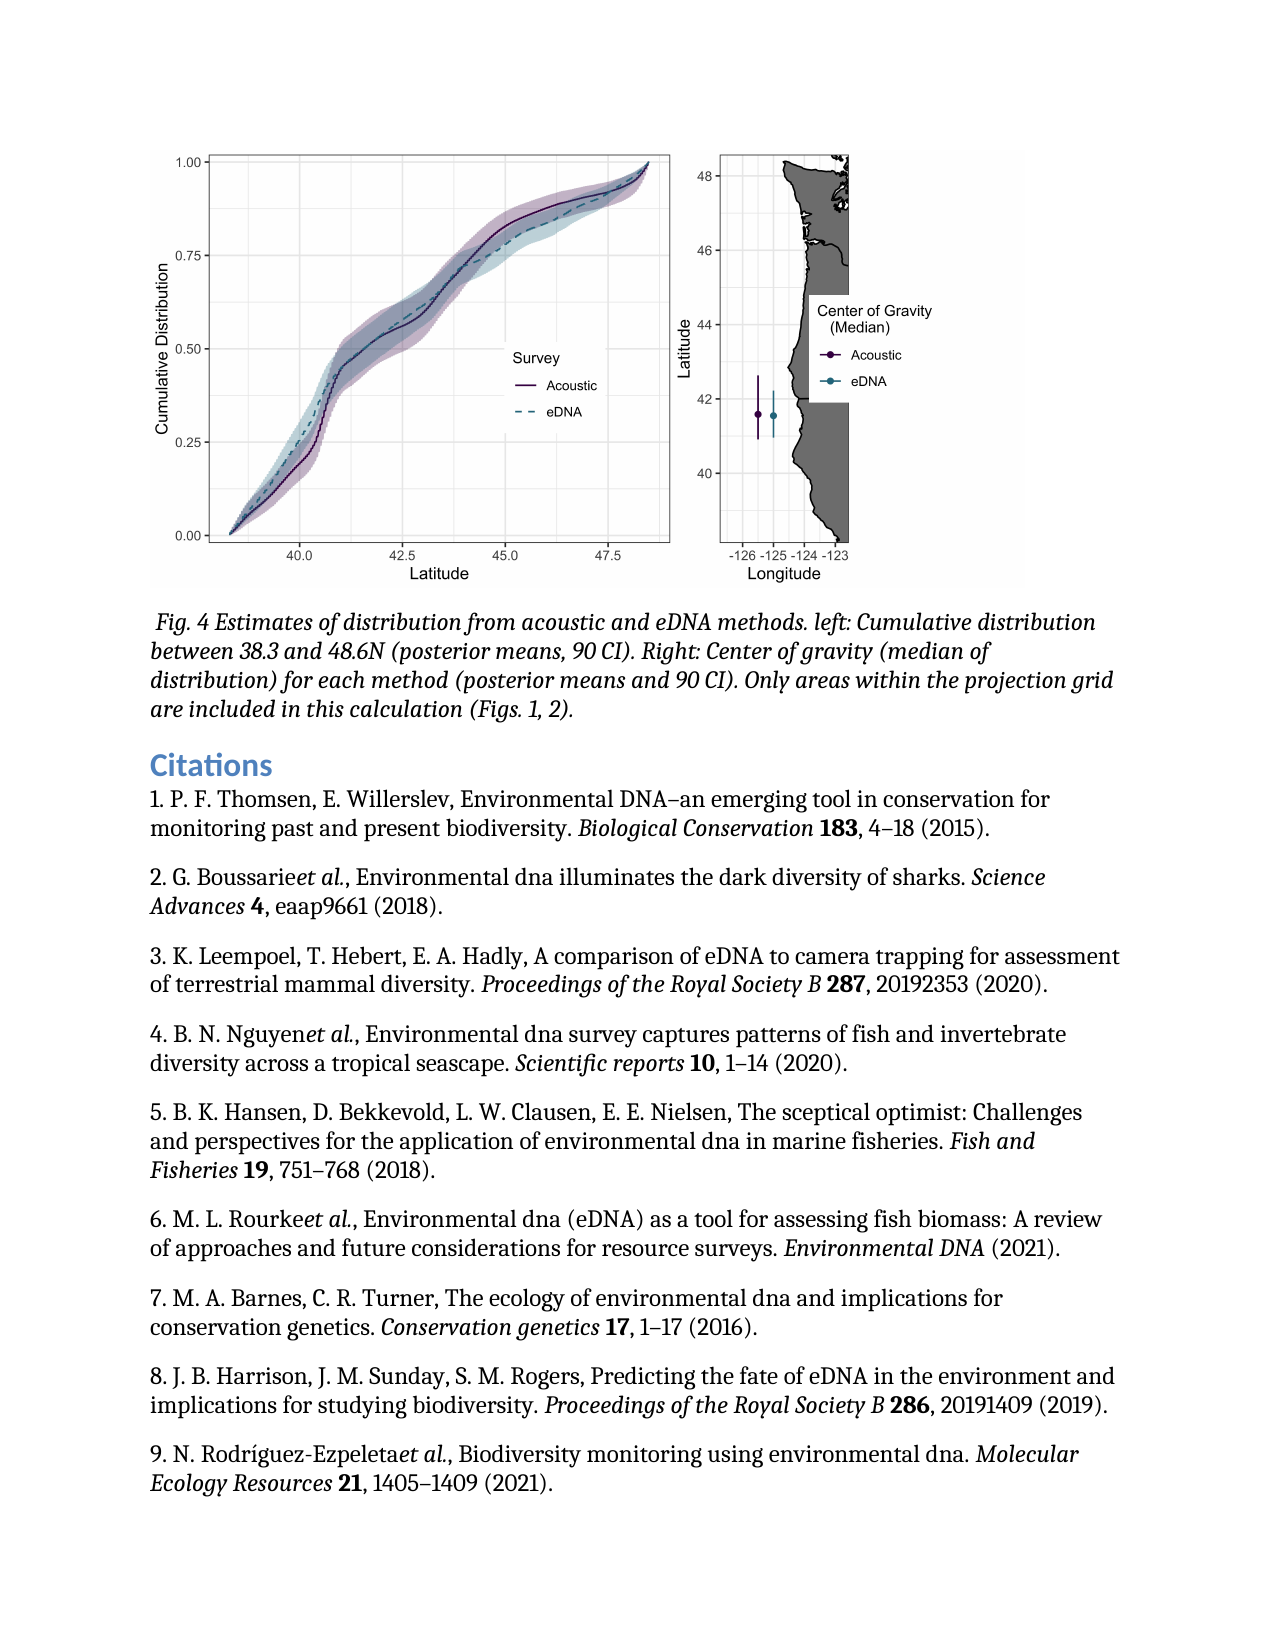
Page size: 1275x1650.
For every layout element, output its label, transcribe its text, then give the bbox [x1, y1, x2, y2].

text 9. N. Rodrı́guez-Ezpeletaet al., Biodiversity monitoring using environmental dna. Molecular Ecology Resources 21, 1405–1409 (2021). [150, 1440, 1125, 1498]
subtitle Citations [150, 744, 1125, 785]
text Fig. 4 Estimates of distribution from acoustic and eDNA methods. left: Cumulative distribution between 38.3 and 48.6N (posterior means, 90 CI). Right: Center of gravity (median of distribution) for each method (posterior means and 90 CI). Only areas within the projection grid are included in this calculation (Figs. 1, 2). [150, 608, 1125, 723]
text 1. P. F. Thomsen, E. Willerslev, Environmental DNA–an emerging tool in conservation for monitoring past and present biodiversity. Biological Conservation 183, 4–18 (2015). [150, 785, 1125, 842]
text 4. B. N. Nguyenet al., Environmental dna survey captures patterns of fish and invertebrate diversity across a tropical seascape. Scientific reports 10, 1–14 (2020). [150, 1020, 1125, 1077]
text 3. K. Leempoel, T. Hebert, E. A. Hadly, A comparison of eDNA to camera trapping for assessment of terrestrial mammal diversity. Proceedings of the Royal Society B 287, 20192353 (2020). [150, 942, 1125, 999]
text 5. B. K. Hansen, D. Bekkevold, L. W. Clausen, E. E. Nielsen, The sceptical optimist: Challenges and perspectives for the application of environmental dna in marine fisheries. Fish and Fisheries 19, 751–768 (2018). [150, 1098, 1125, 1184]
text 2. G. Boussarieet al., Environmental dna illuminates the dark diversity of sharks. Science Advances 4, eaap9661 (2018). [150, 863, 1125, 921]
text 8. J. B. Harrison, J. M. Sunday, S. M. Rogers, Predicting the fate of eDNA in the environment and implications for studying biodiversity. Proceedings of the Royal Society B 286, 20191409 (2019). [150, 1362, 1125, 1419]
picture [150, 150, 1025, 588]
text 6. M. L. Rourkeet al., Environmental dna (eDNA) as a tool for assessing fish biomass: A review of approaches and future considerations for resource surveys. Environmental DNA (2021). [150, 1205, 1125, 1263]
text 7. M. A. Barnes, C. R. Turner, The ecology of environmental dna and implications for conservation genetics. Conservation genetics 17, 1–17 (2016). [150, 1284, 1125, 1341]
